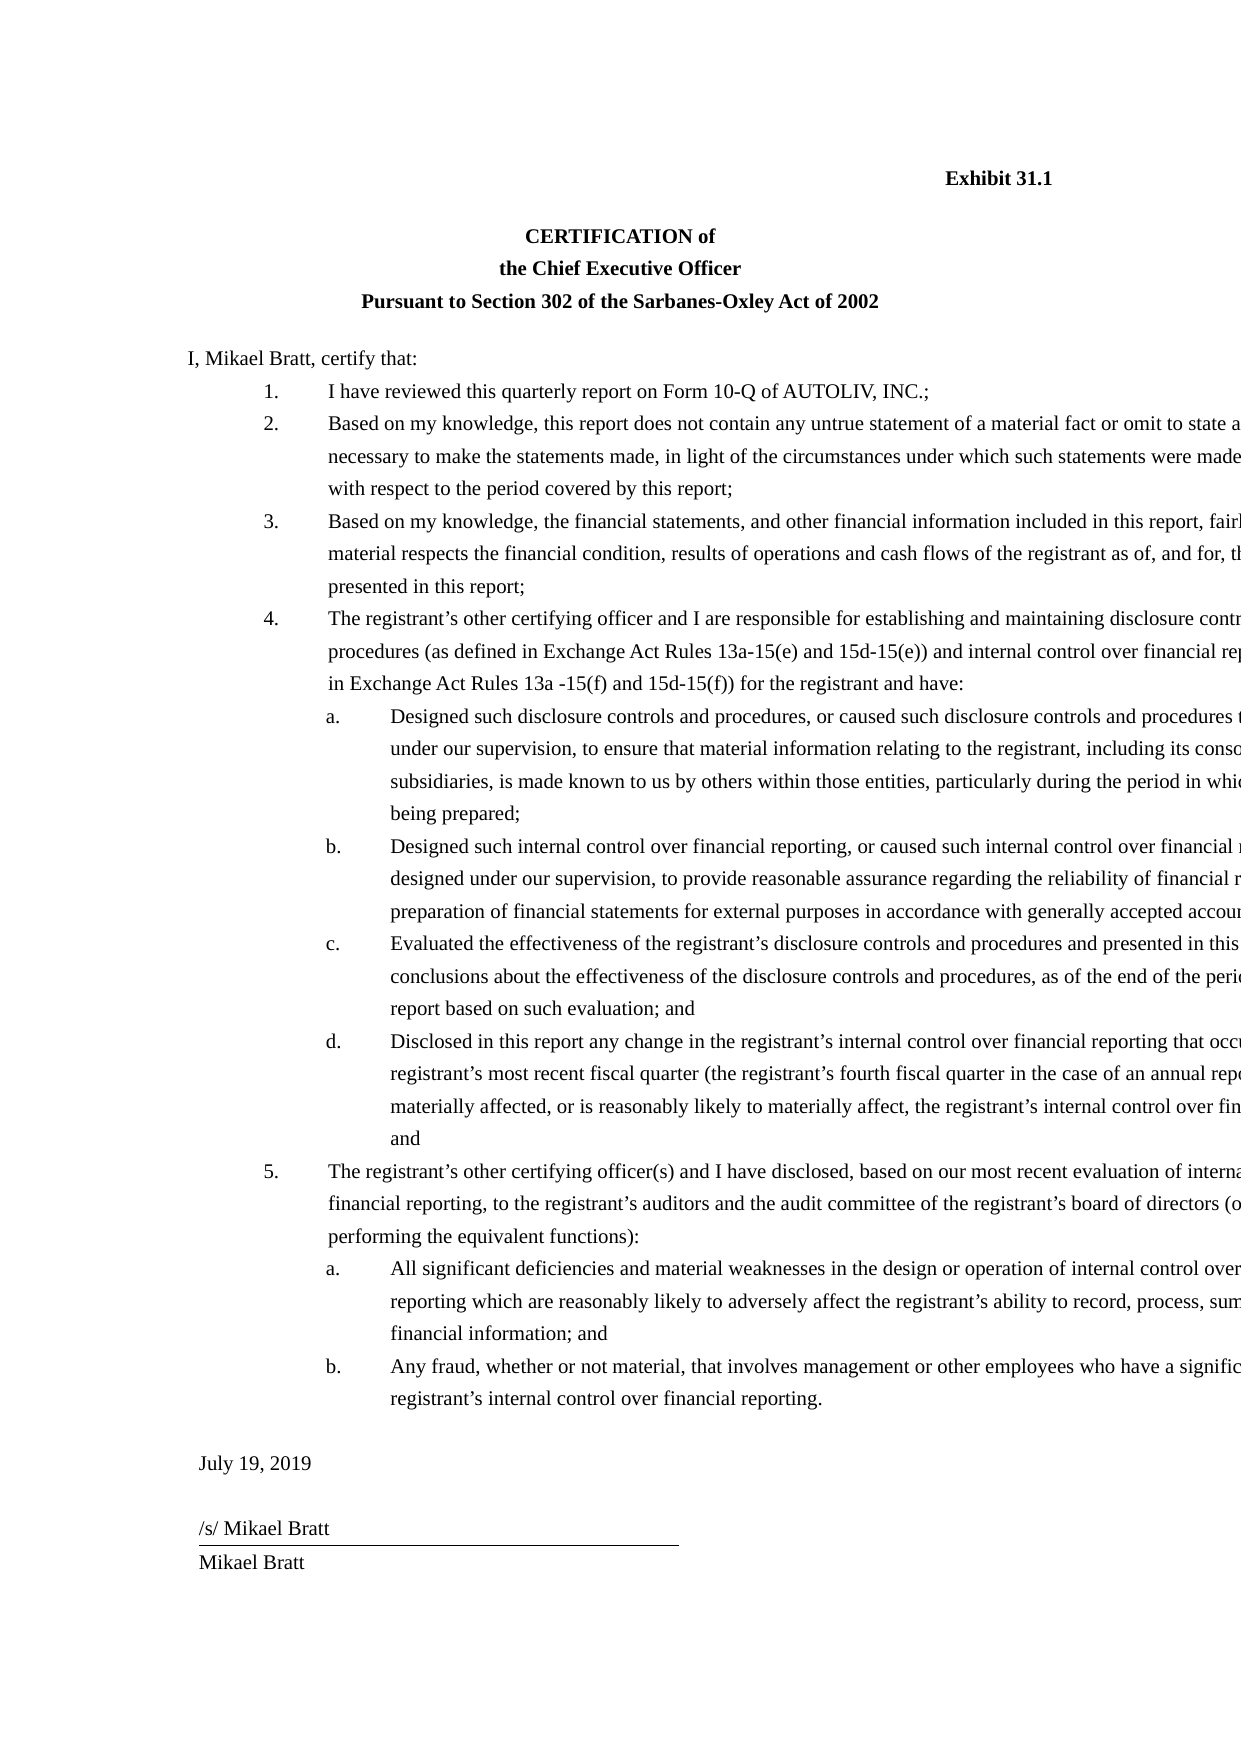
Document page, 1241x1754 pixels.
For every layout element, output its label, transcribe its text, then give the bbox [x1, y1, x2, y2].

text CERTIFICATION of [187, 219, 1053, 252]
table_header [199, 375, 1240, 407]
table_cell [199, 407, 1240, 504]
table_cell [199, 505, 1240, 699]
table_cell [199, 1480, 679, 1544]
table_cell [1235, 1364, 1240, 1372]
text I, Mikael Bratt, certify that: [187, 342, 1053, 374]
text Pursuant to Section 302 of the Sarbanes-Oxley Act of 2002 [187, 284, 1053, 317]
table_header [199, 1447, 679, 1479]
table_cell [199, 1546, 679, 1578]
text Exhibit 31.1 [187, 162, 1053, 194]
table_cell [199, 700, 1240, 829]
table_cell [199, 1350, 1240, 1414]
text the Chief Executive Officer [187, 252, 1053, 284]
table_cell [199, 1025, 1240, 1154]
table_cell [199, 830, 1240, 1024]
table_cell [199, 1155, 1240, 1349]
